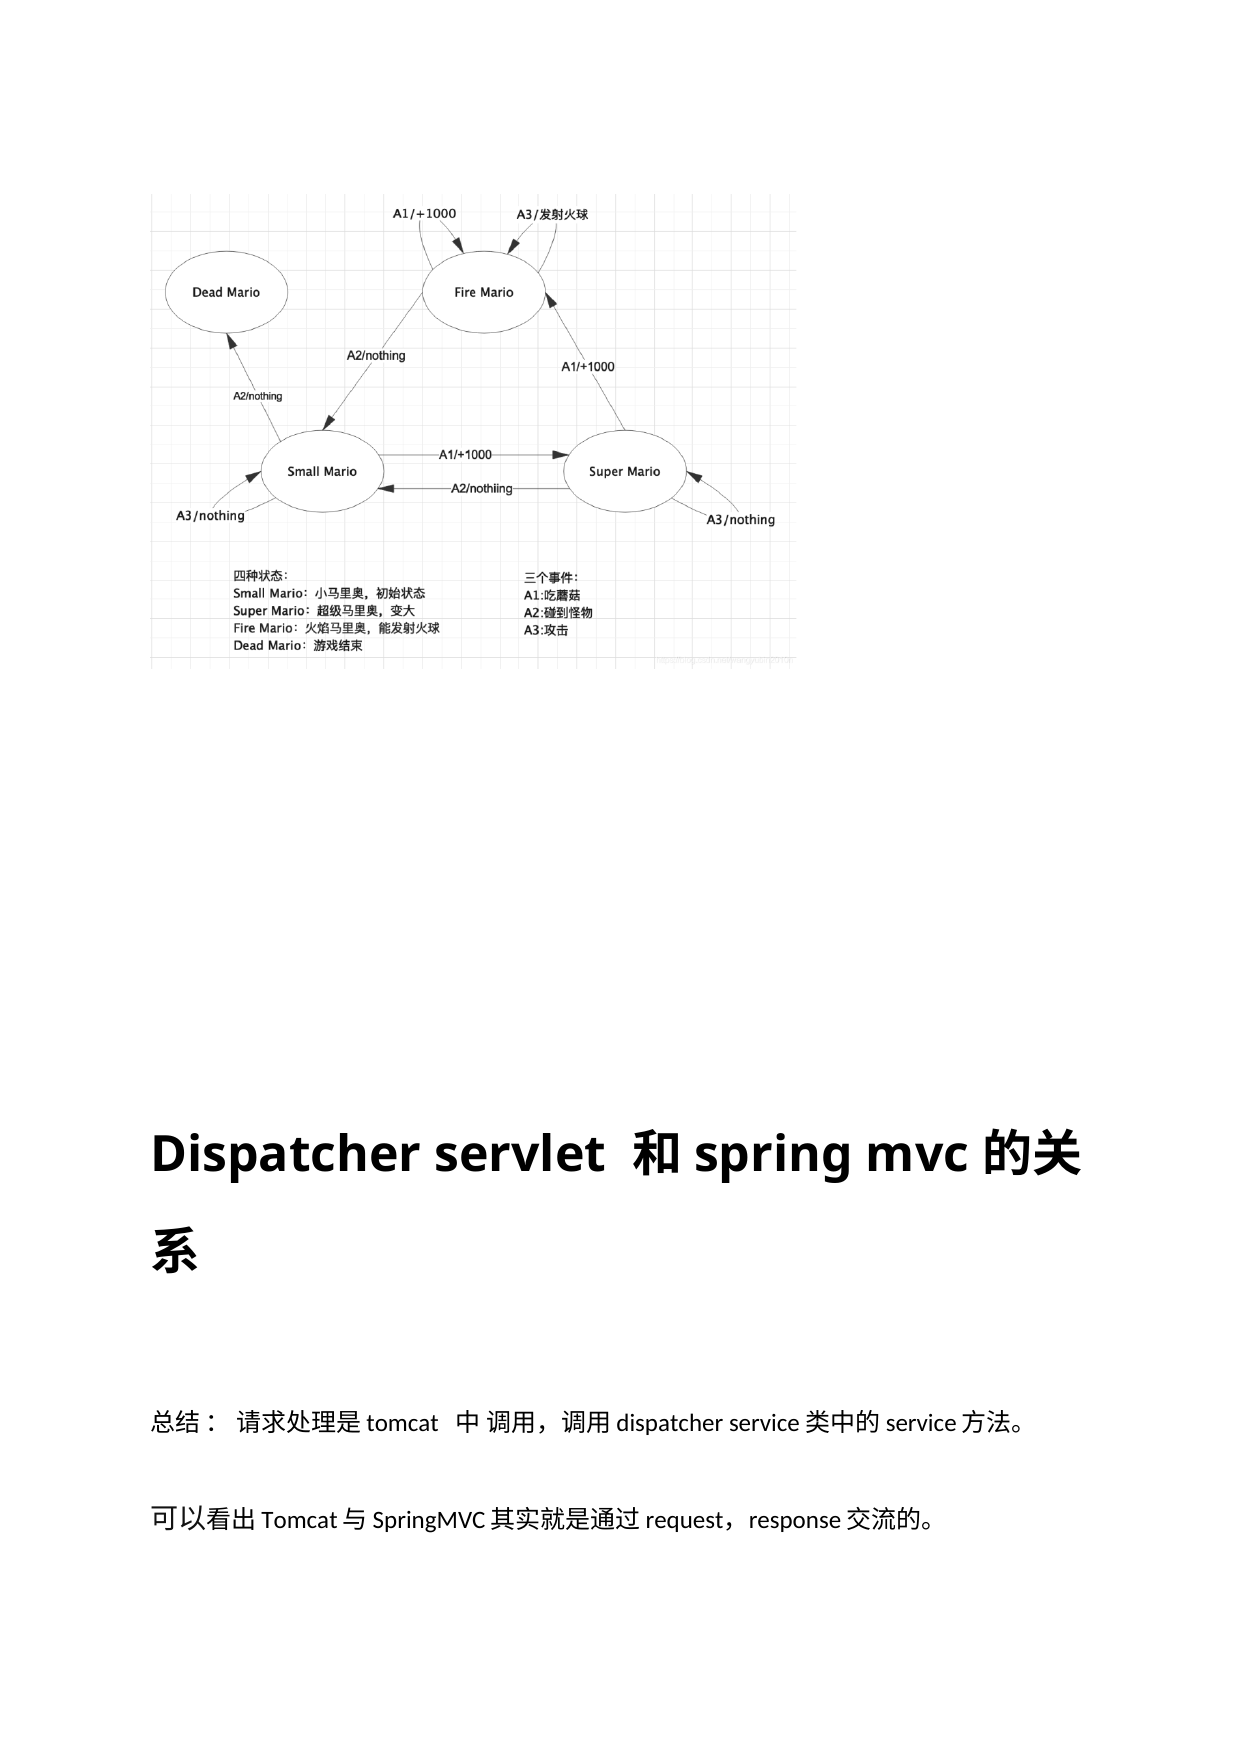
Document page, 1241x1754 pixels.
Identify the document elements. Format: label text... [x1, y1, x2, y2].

subtitle Dispatcher servlet 和 spring mvc 的关系 [150, 1101, 1090, 1296]
text 可以看出Tomcat与SpringMVC其实就是通过request，response交流的。 [150, 1484, 1090, 1549]
picture [150, 194, 797, 669]
text 总结 ： 请求处理是tomcat 中 调用，调用dispatcher service 类中的service方法。 [150, 1388, 1090, 1453]
